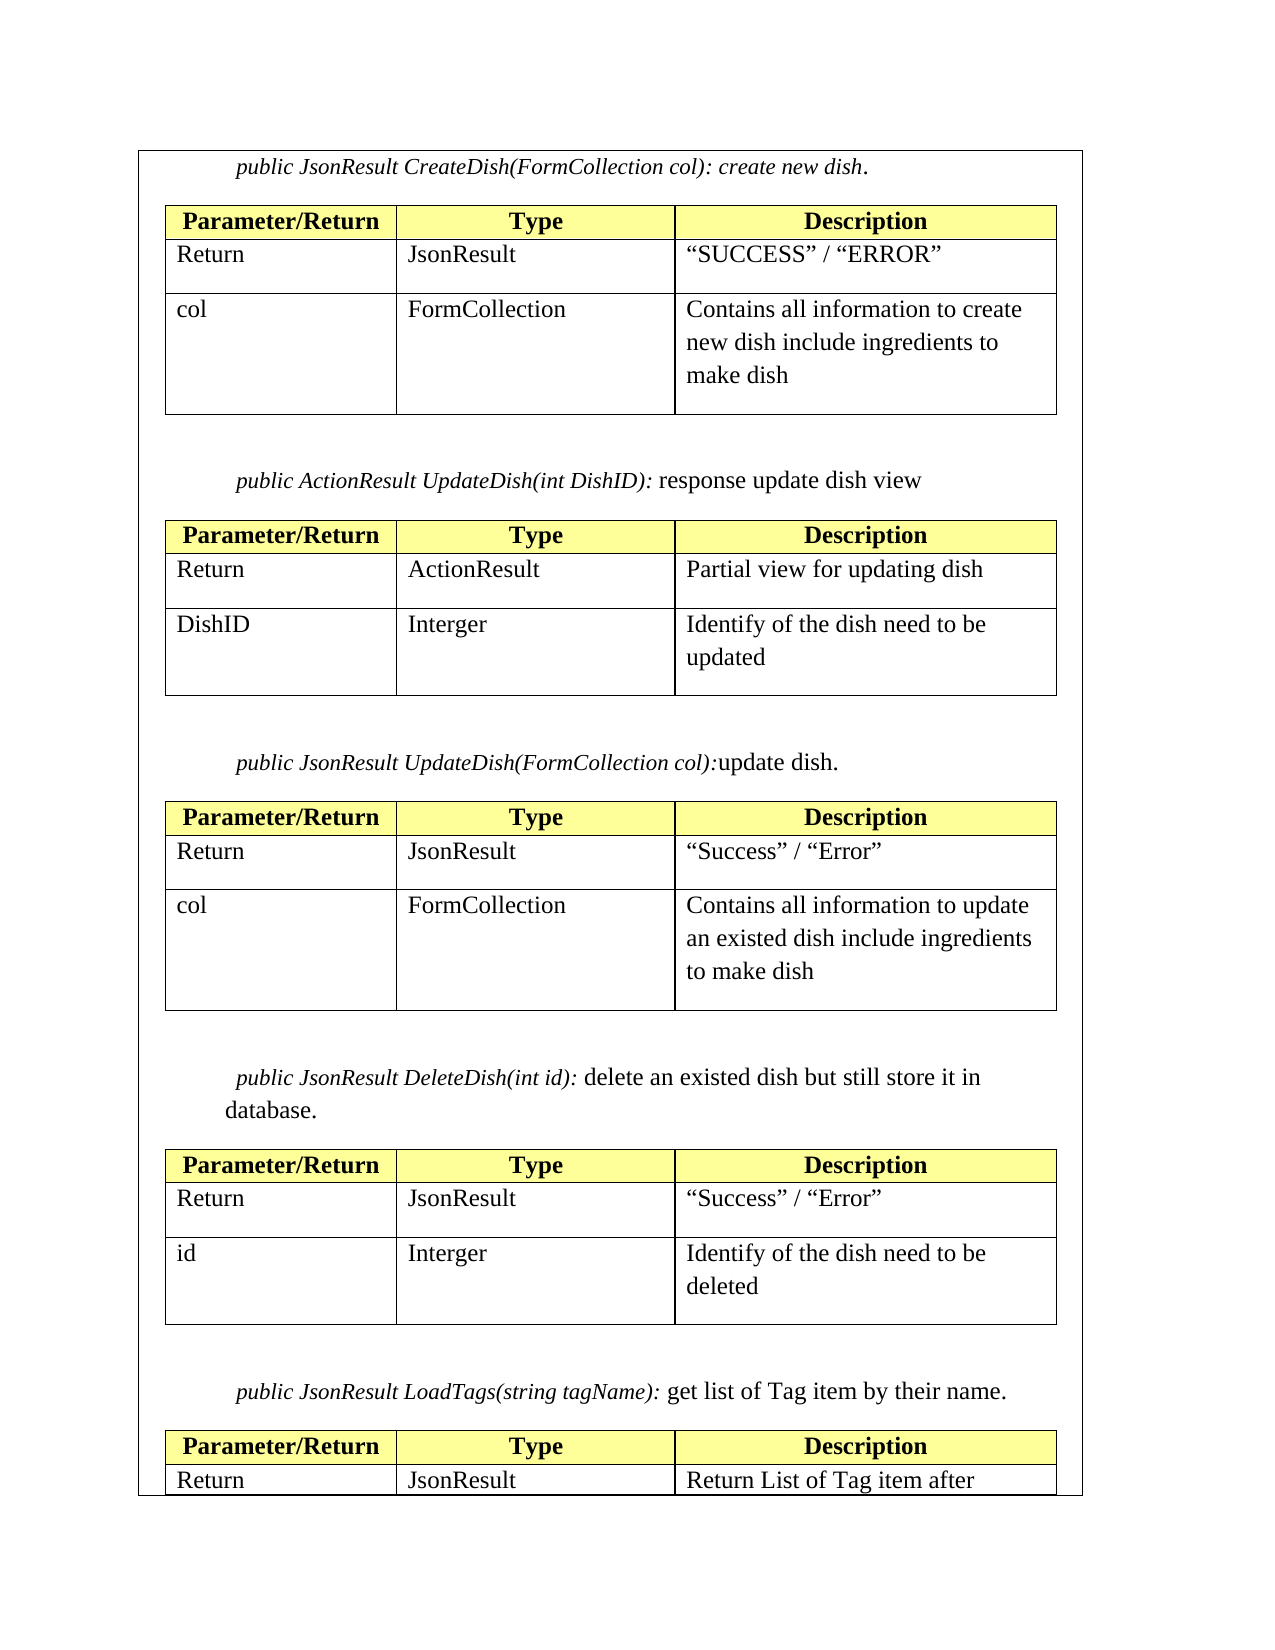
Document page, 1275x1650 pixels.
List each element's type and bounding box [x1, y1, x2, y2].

table_cell [139, 151, 1082, 1495]
